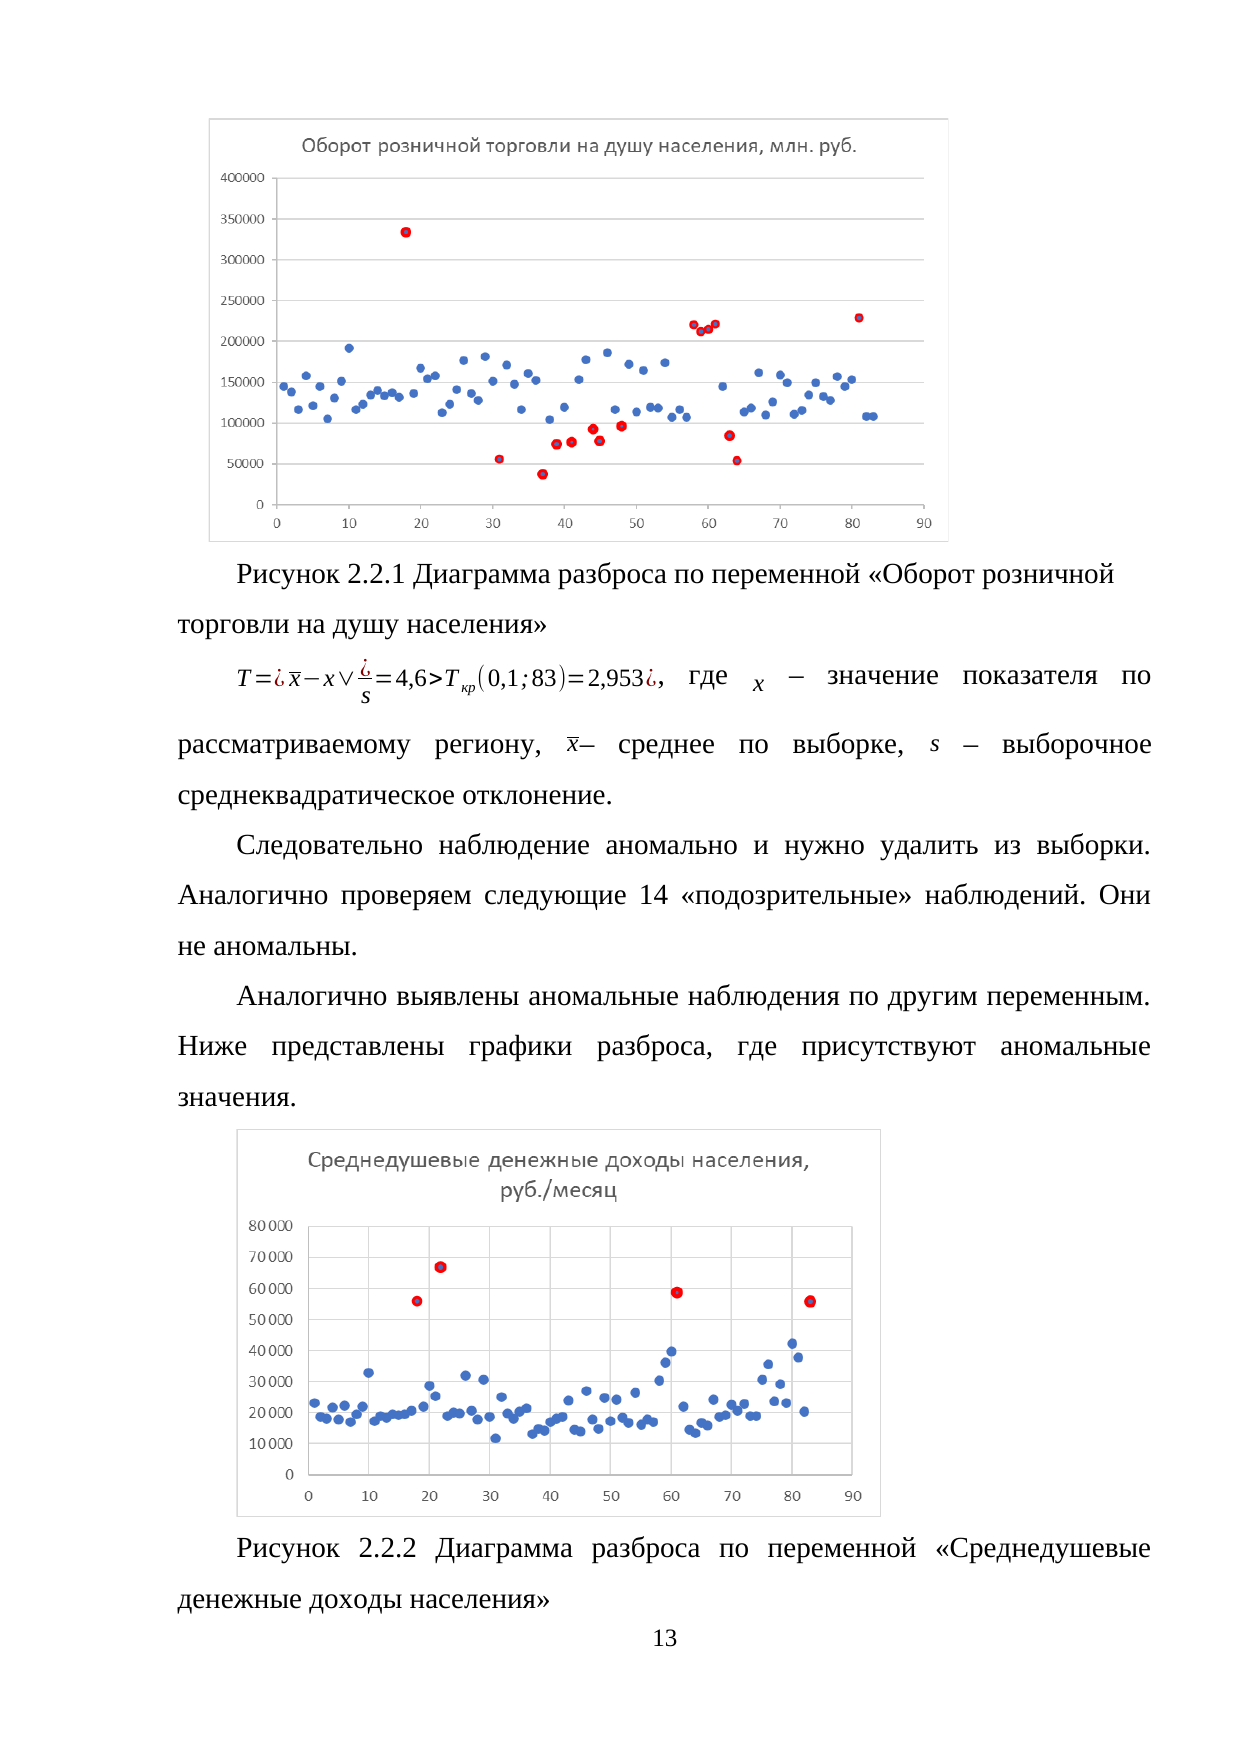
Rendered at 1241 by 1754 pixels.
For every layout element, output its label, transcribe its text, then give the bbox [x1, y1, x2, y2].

text Рисунок 2.2.2 Диаграмма разброса по переменной «Среднедушевые денежные доходы населения» [177, 1531, 1152, 1614]
text Аналогично выявлены аномальные наблюдения по другим переменным. Ниже представлены графики разброса, где присутствуют аномальные значения. [177, 978, 1152, 1112]
text Рисунок 2.2.1 Диаграмма разброса по переменной «Оборот розничной торговли на душу населения» [177, 556, 1152, 640]
text Следовательно наблюдение аномально и нужно удалить из выборки. Аналогично проверяем следующие 14 «подозрительные» наблюдений. Они не аномальны. [177, 827, 1152, 961]
text , где – значение показателя по рассматриваемому региону, – среднее по выборке, – выборочное среднеквадратическое отклонение. [177, 657, 1152, 810]
picture [208, 118, 949, 542]
picture [236, 1129, 881, 1517]
